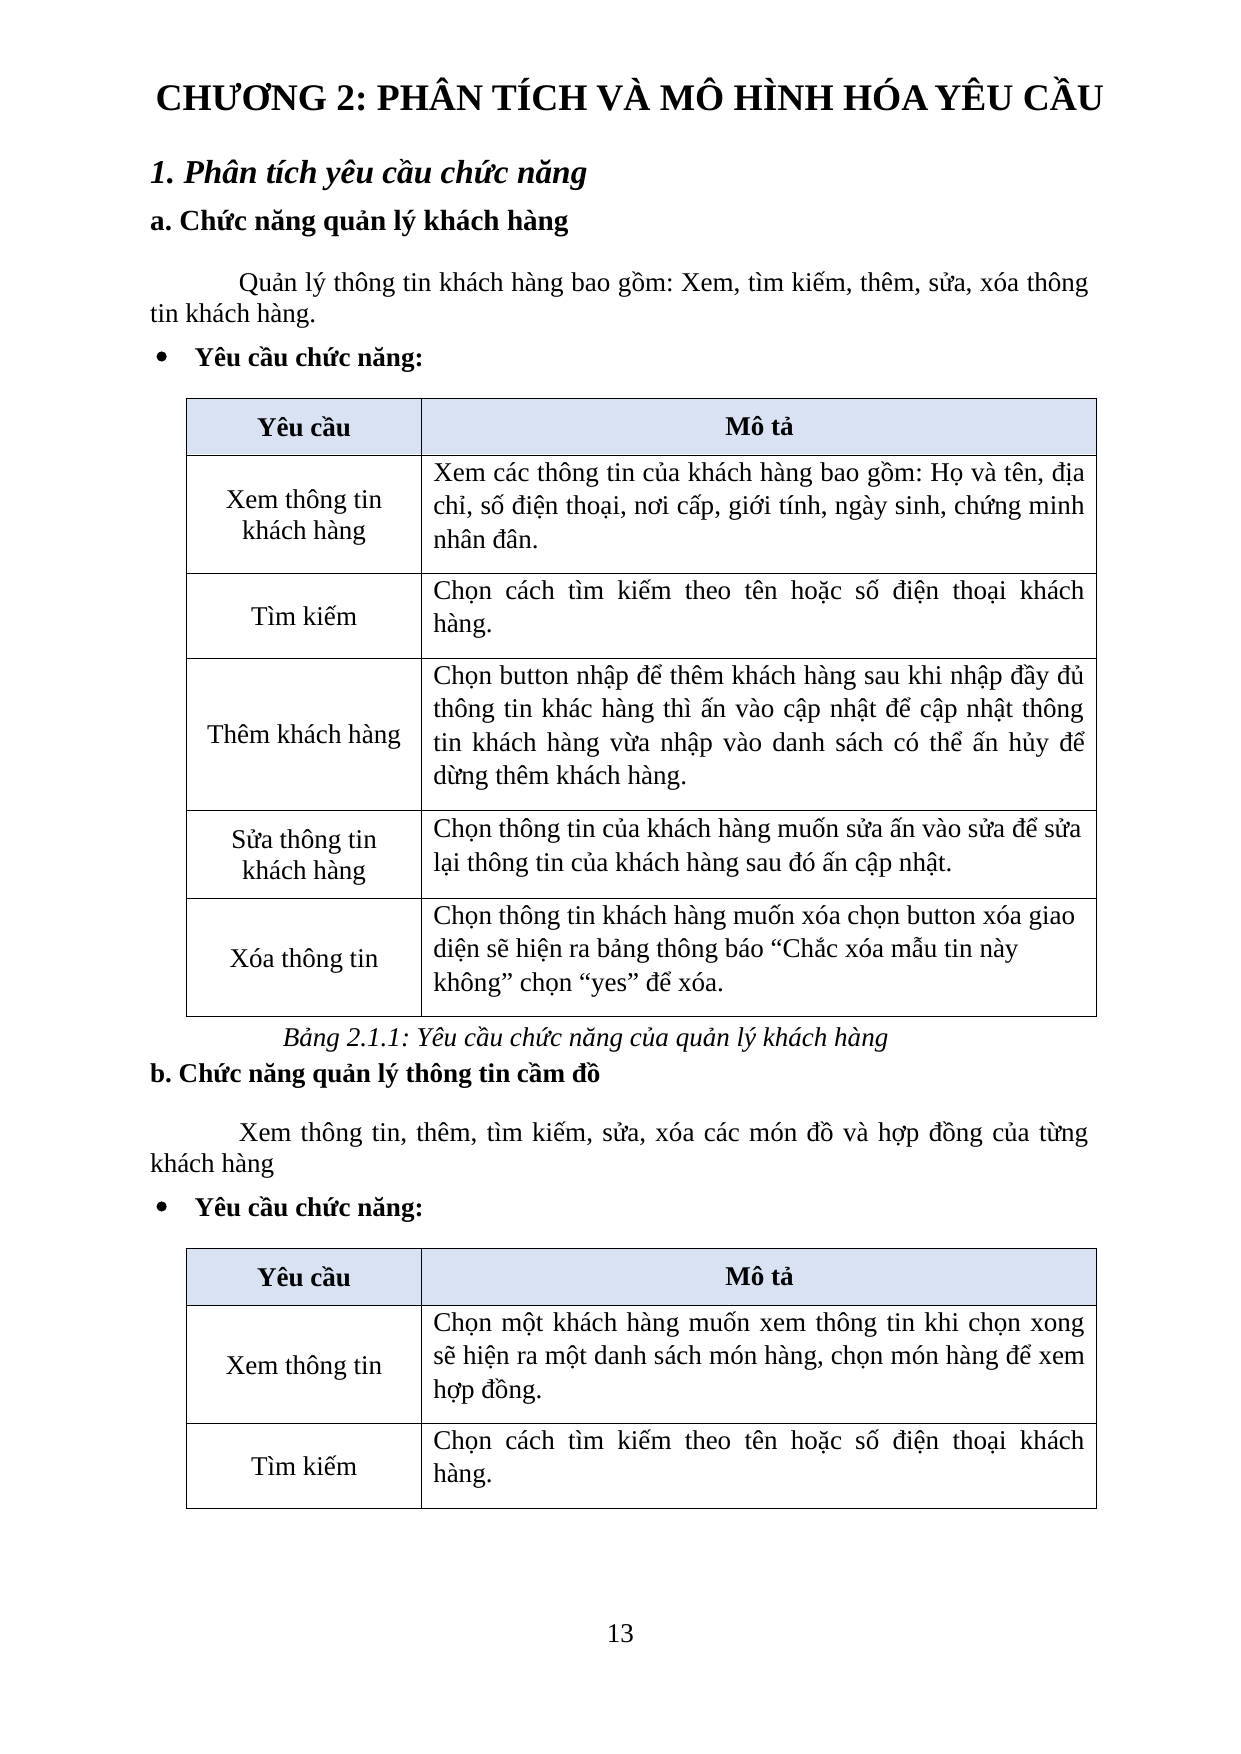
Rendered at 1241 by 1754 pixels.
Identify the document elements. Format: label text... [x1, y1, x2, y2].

table_cell Sửa thông tin khách hàng [187, 811, 421, 898]
text Xem thông tin, thêm, tìm kiếm, sửa, xóa các món đồ và hợp đồng của từng khách hàng [150, 1116, 1090, 1178]
table_cell Chọn thông tin khách hàng muốn xóa chọn button xóa giao diện sẽ hiện ra bảng thông báo “Chắc xóa mẫu tin này không” chọn “yes” để xóa. [422, 899, 1096, 1016]
table_cell Xem thông tin [187, 1306, 421, 1423]
table_cell Xem các thông tin của khách hàng bao gồm: Họ và tên, địa chỉ, số điện thoại, nơi cấp, giới tính, ngày sinh, chứng minh nhân đân. [422, 456, 1096, 573]
table_cell Tìm kiếm [187, 1424, 421, 1508]
subtitle Bảng 2.1.1: Yêu cầu chức năng của quản lý khách hàng [150, 1021, 1090, 1053]
table_header Yêu cầu [187, 399, 421, 454]
text Quản lý thông tin khách hàng bao gồm: Xem, tìm kiếm, thêm, sửa, xóa thông tin khách hàng. [150, 266, 1090, 328]
table_cell Xóa thông tin [187, 899, 421, 1016]
table_header Yêu cầu [187, 1249, 421, 1305]
table_header Mô tả [422, 399, 1096, 454]
subtitle CHƯƠNG 2: PHÂN TÍCH VÀ MÔ HÌNH HÓA YÊU CẦU [150, 75, 1110, 118]
subtitle a. Chức năng quản lý khách hàng [150, 203, 1090, 237]
subtitle b. Chức năng quản lý thông tin cầm đồ [150, 1057, 1090, 1088]
table_cell Thêm khách hàng [187, 659, 421, 809]
list Yêu cầu chức năng: [157, 341, 1090, 372]
table_cell Chọn một khách hàng muốn xem thông tin khi chọn xong sẽ hiện ra một danh sách món hàng, chọn món hàng để xem hợp đồng. [422, 1306, 1096, 1423]
table_cell Chọn button nhập để thêm khách hàng sau khi nhập đầy đủ thông tin khác hàng thì ấn vào cập nhật để cập nhật thông tin khách hàng vừa nhập vào danh sách có thể ấn hủy để dừng thêm khách hàng. [422, 659, 1096, 809]
table_cell Xem thông tin khách hàng [187, 456, 421, 573]
list Yêu cầu chức năng: [157, 1191, 1090, 1222]
table_header Mô tả [422, 1249, 1096, 1305]
table_cell Chọn thông tin của khách hàng muốn sửa ấn vào sửa để sửa lại thông tin của khách hàng sau đó ấn cập nhật. [422, 811, 1096, 898]
table_cell Tìm kiếm [187, 574, 421, 658]
subtitle 1. Phân tích yêu cầu chức năng [150, 152, 1090, 191]
table_cell Chọn cách tìm kiếm theo tên hoặc số điện thoại khách hàng. [422, 574, 1096, 658]
table_cell Chọn cách tìm kiếm theo tên hoặc số điện thoại khách hàng. [422, 1424, 1096, 1508]
